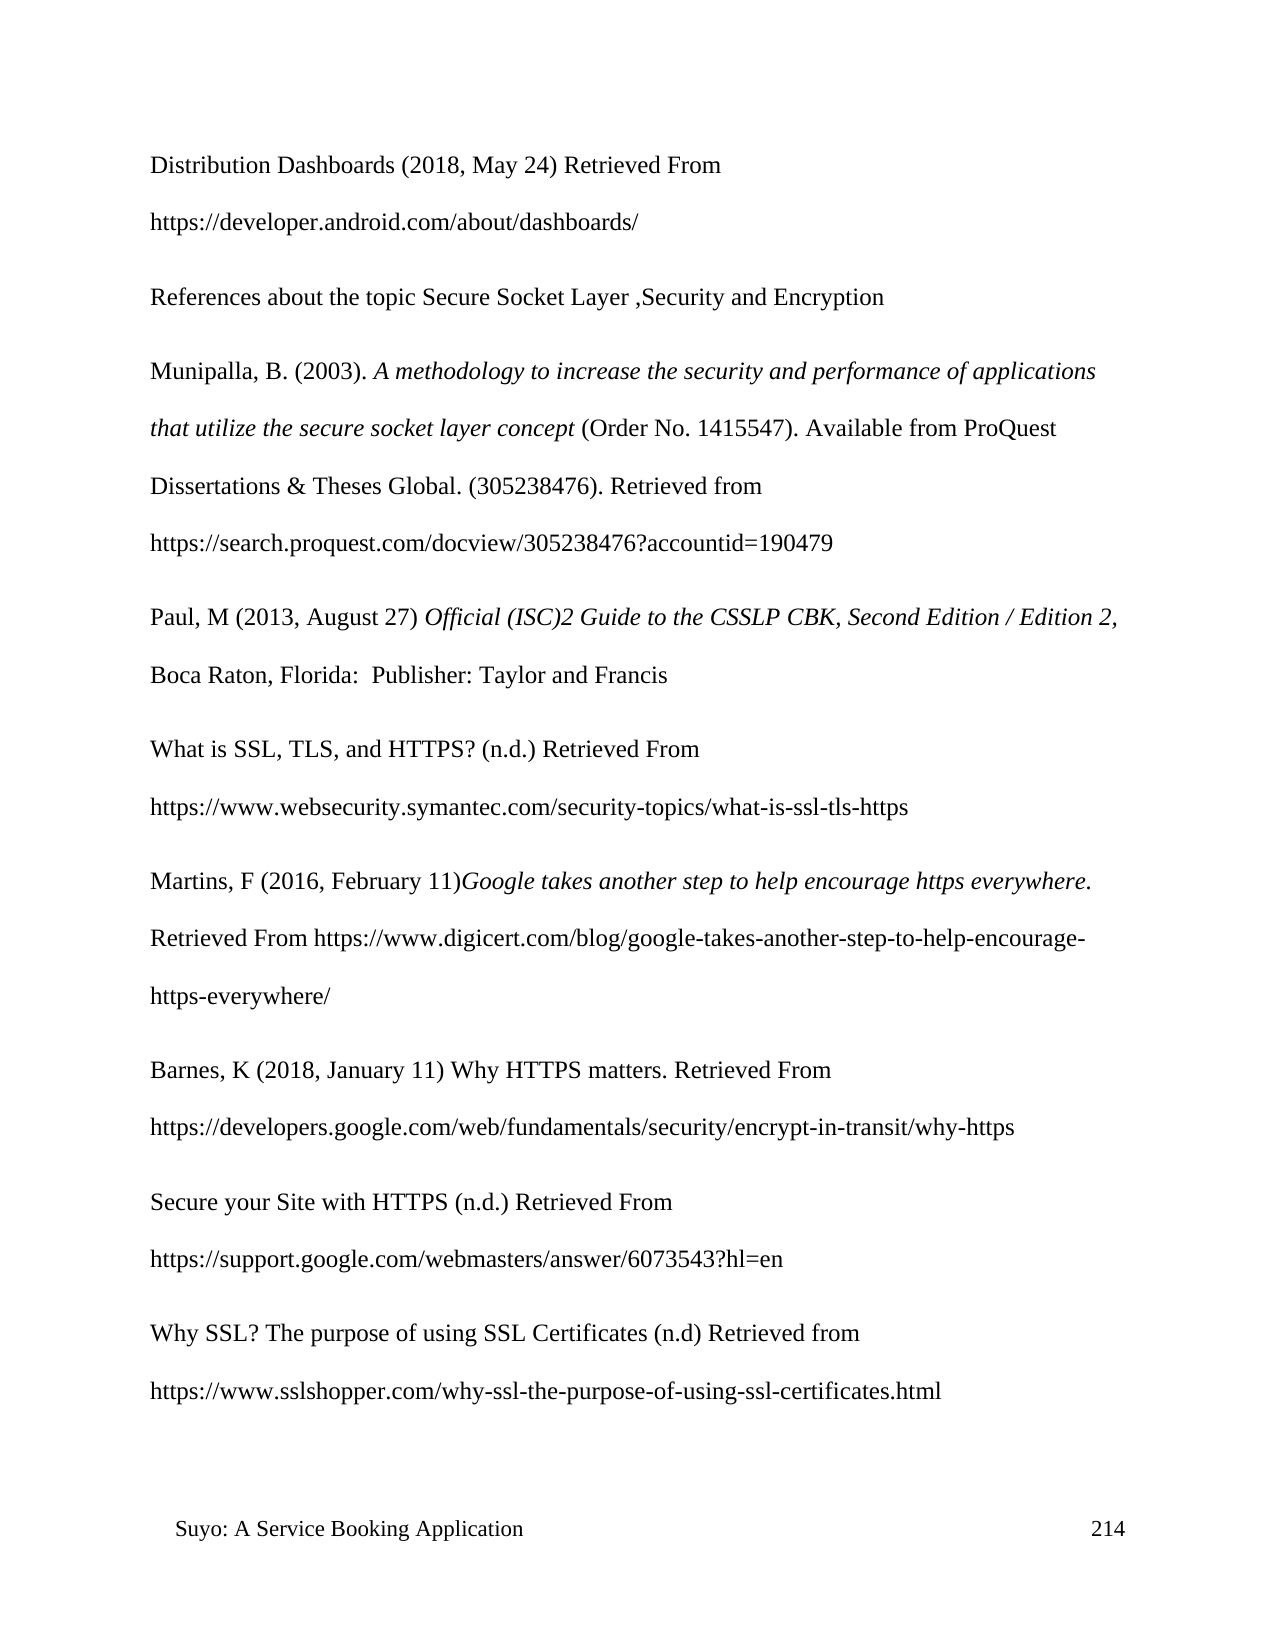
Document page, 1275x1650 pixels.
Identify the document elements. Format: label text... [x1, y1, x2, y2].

text What is SSL, TLS, and HTTPS? (n.d.) Retrieved From https://www.websecurity.symantec.com/security-topics/what-is-ssl-tls-https [150, 734, 1125, 820]
text Paul, M (2013, August 27) Official (ISC)2 Guide to the CSSLP CBK, Second Edition / Edition 2, Boca Raton, Florida: Publisher: Taylor and Francis [150, 602, 1125, 689]
text Martins, F (2016, February 11)Google takes another step to help encourage https everywhere. Retrieved From https://www.digicert.com/blog/google-takes-another-step-to-help-encourage-https-everywhere/ [150, 866, 1125, 1009]
text Munipalla, B. (2003). A methodology to increase the security and performance of applications that utilize the secure socket layer concept (Order No. 1415547). Available from ProQuest Dissertations & Theses Global. (305238476). Retrieved from https://search.proquest.com/docview/305238476?accountid=190479 [150, 356, 1125, 557]
text Distribution Dashboards (2018, May 24) Retrieved From https://developer.android.com/about/dashboards/ [150, 150, 1125, 236]
text Secure your Site with HTTPS (n.d.) Retrieved From https://support.google.com/webmasters/answer/6073543?hl=en [150, 1187, 1125, 1273]
text References about the topic Secure Socket Layer ,Security and Encryption [150, 282, 1125, 310]
text Barnes, K (2018, January 11) Why HTTPS matters. Retrieved From https://developers.google.com/web/fundamentals/security/encrypt-in-transit/why-https [150, 1055, 1125, 1141]
text Why SSL? The purpose of using SSL Certificates (n.d) Retrieved from https://www.sslshopper.com/why-ssl-the-purpose-of-using-ssl-certificates.html [150, 1318, 1125, 1404]
